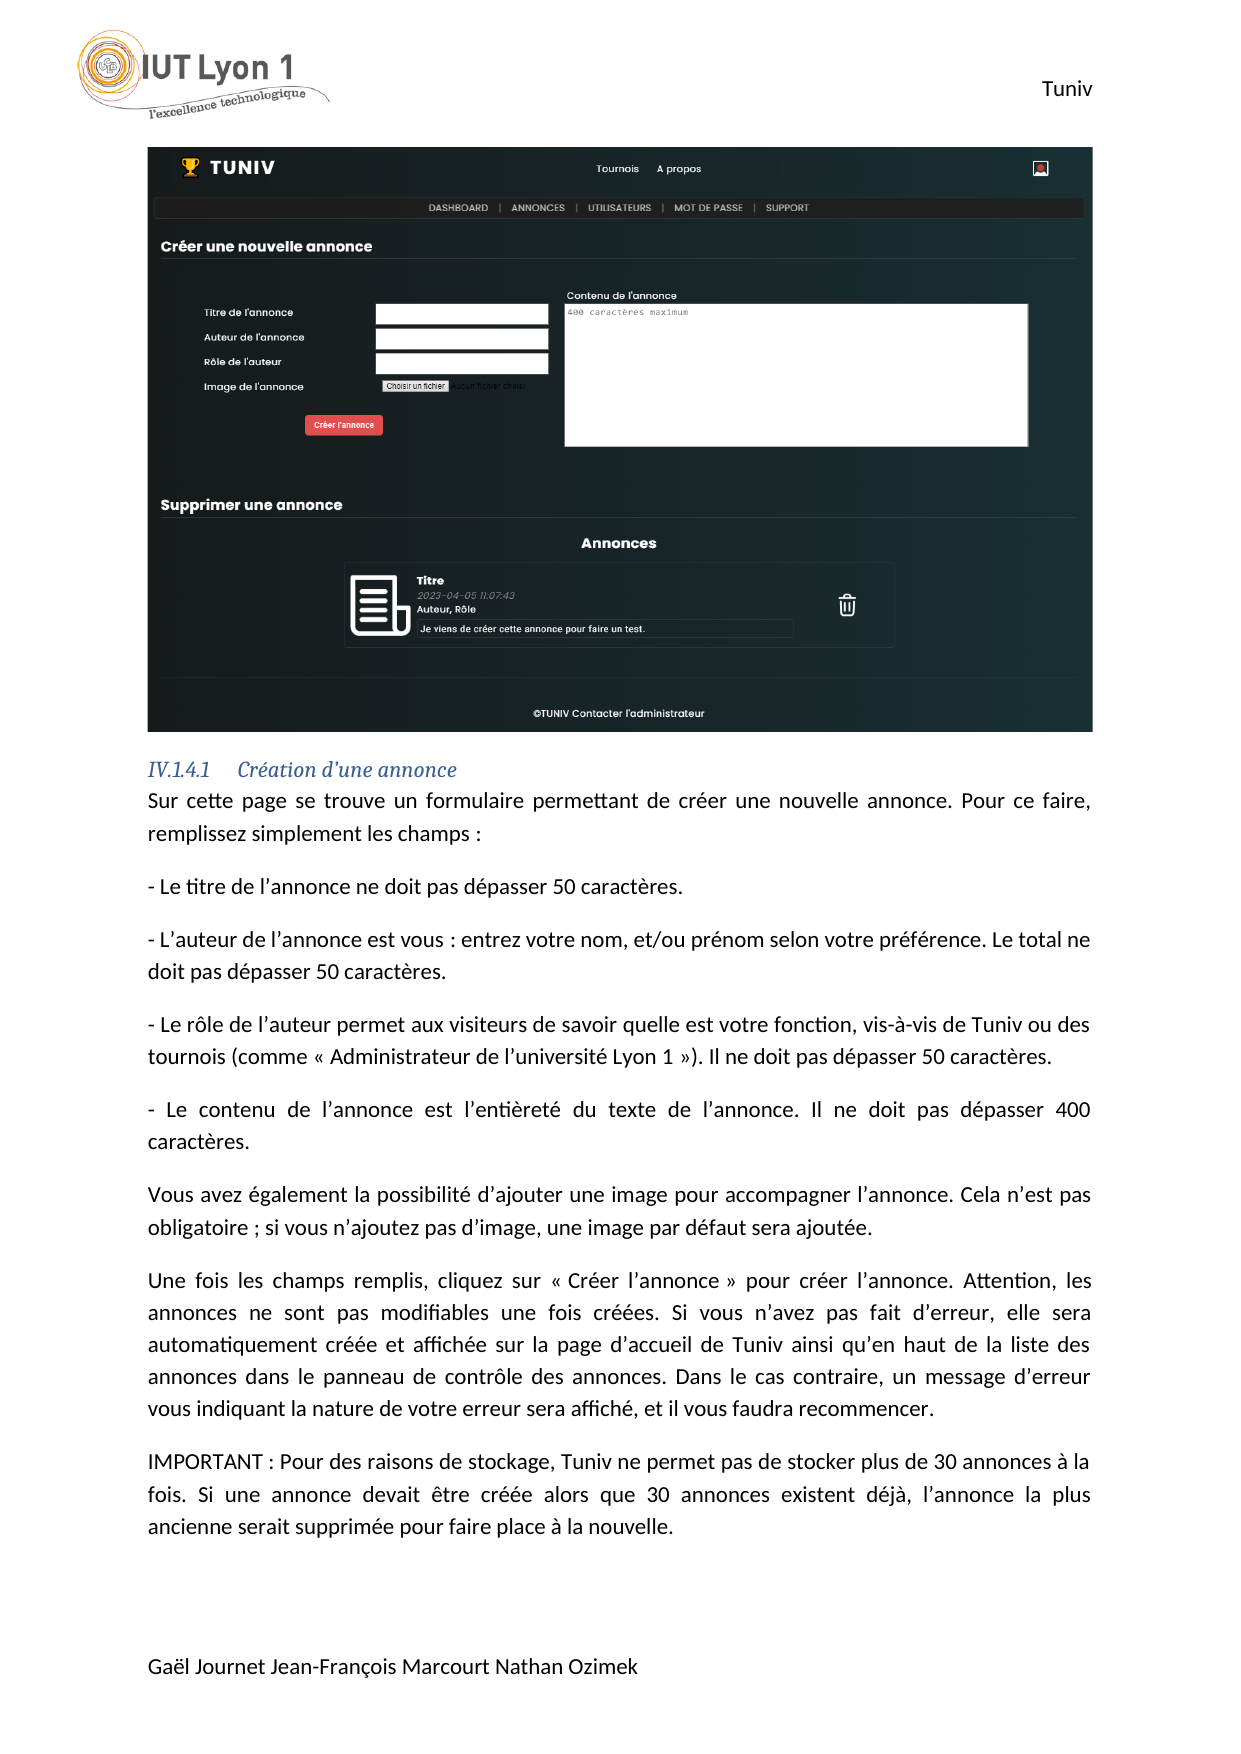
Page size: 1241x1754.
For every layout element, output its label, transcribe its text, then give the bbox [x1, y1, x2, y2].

text IMPORTANT : Pour des raisons de stockage, Tuniv ne permet pas de stocker plus de 30 annonces à la fois. Si une annonce devait être créée alors que 30 annonces existent déjà, l’annonce la plus ancienne serait supprimée pour faire place à la nouvelle. [148, 1447, 1093, 1540]
text - Le rôle de l’auteur permet aux visiteurs de savoir quelle est votre fonction, vis-à-vis de Tuniv ou des tournois (comme « Administrateur de l’université Lyon 1 »). Il ne doit pas dépasser 50 caractères. [148, 1010, 1093, 1070]
picture [147, 147, 1093, 732]
text - Le titre de l’annonce ne doit pas dépasser 50 caractères. [148, 872, 1093, 900]
text Sur cette page se trouve un formulaire permettant de créer une nouvelle annonce. Pour ce faire, remplissez simplement les champs : [148, 787, 1093, 847]
text Vous avez également la possibilité d’ajouter une image pour accompagner l’annonce. Cela n’est pas obligatoire ; si vous n’ajoutez pas d’image, une image par défaut sera ajoutée. [148, 1181, 1093, 1241]
text - Le contenu de l’annonce est l’entièreté du texte de l’annonce. Il ne doit pas dépasser 400 caractères. [148, 1095, 1093, 1156]
text Une fois les champs remplis, cliquez sur « Créer l’annonce » pour créer l’annonce. Attention, les annonces ne sont pas modifiables une fois créées. Si vous n’avez pas fait d’erreur, elle sera automatiquement créée et affichée sur la page d’accueil de Tuniv ainsi qu’en haut de la liste des annonces dans le panneau de contrôle des annonces. Dans le cas contraire, un message d’erreur vous indiquant la nature de votre erreur sera affiché, et il vous faudra recommencer. [148, 1266, 1093, 1422]
picture [68, 22, 337, 122]
subtitle Création d’une annonce [148, 756, 1093, 783]
text - L’auteur de l’annonce est vous : entrez votre nom, et/ou prénom selon votre préférence. Le total ne doit pas dépasser 50 caractères. [148, 925, 1093, 985]
